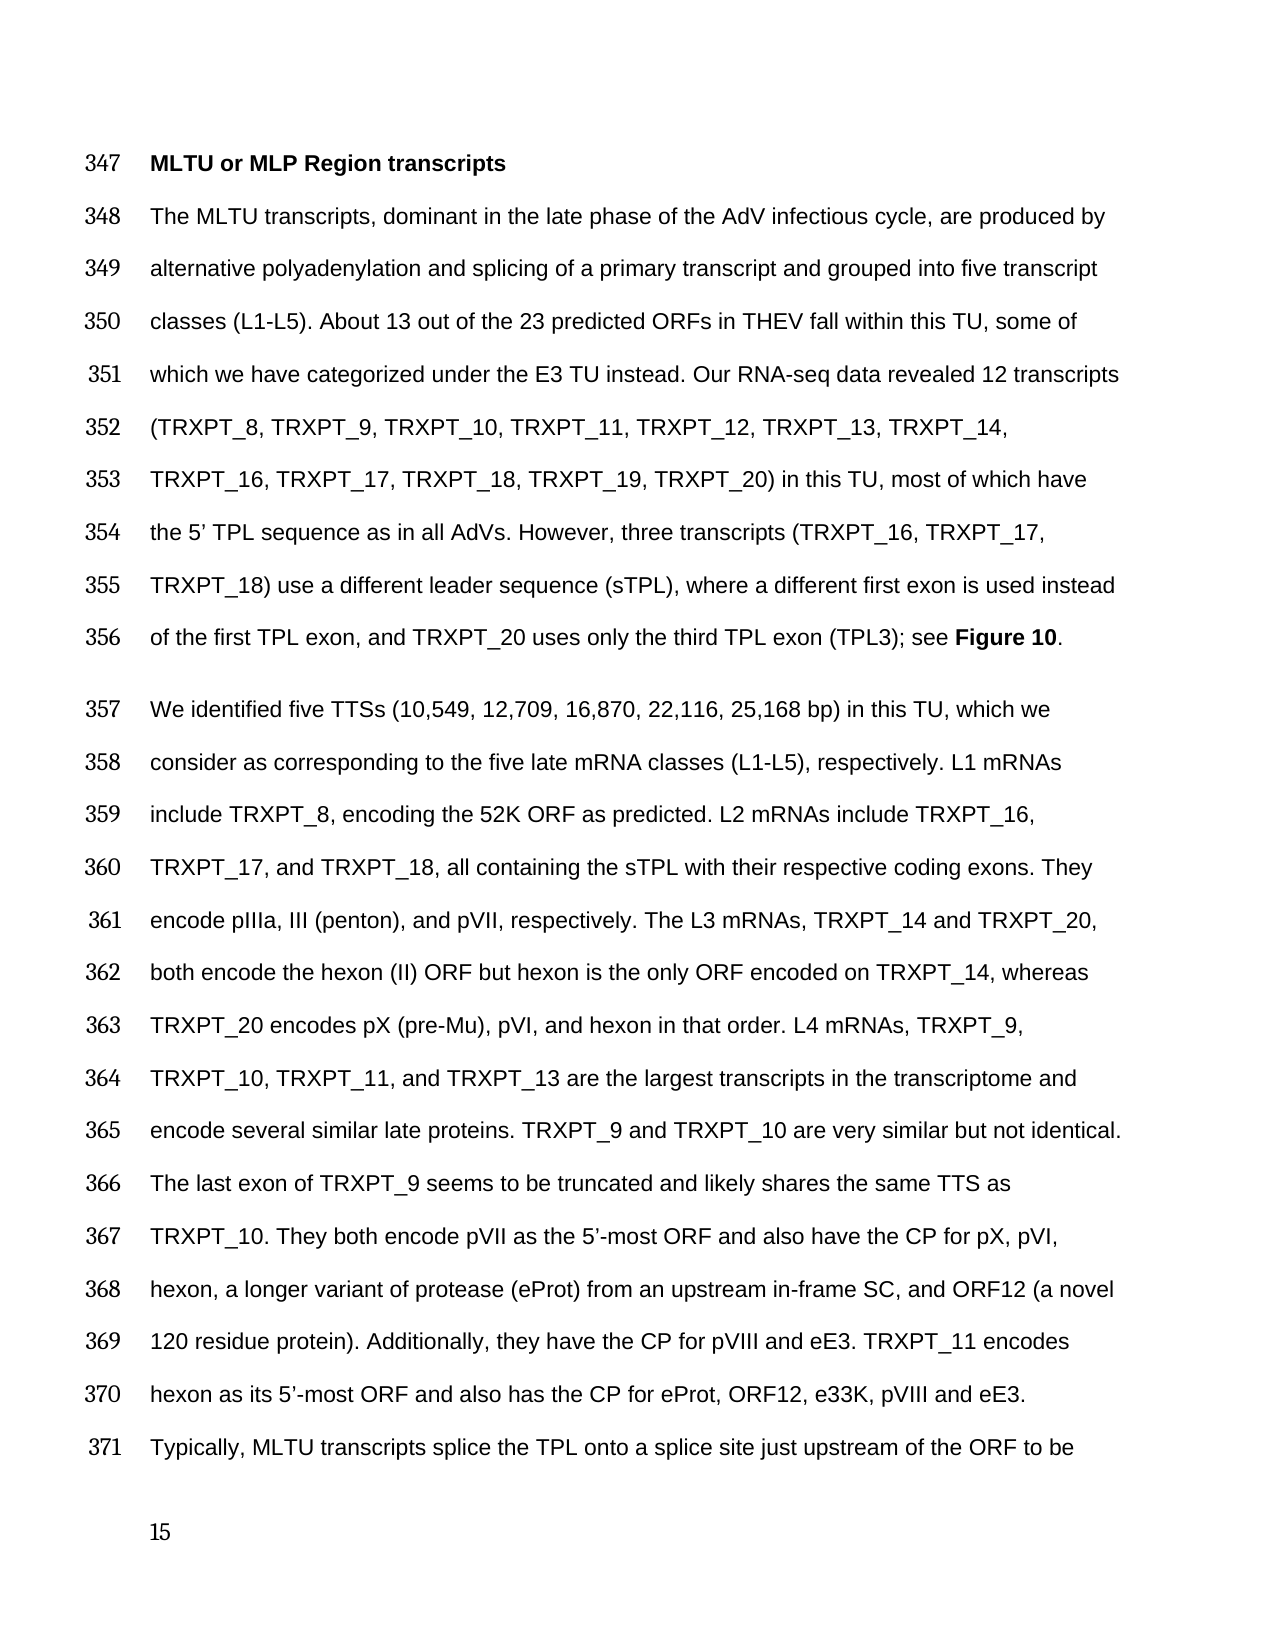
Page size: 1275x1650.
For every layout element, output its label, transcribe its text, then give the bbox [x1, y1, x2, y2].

text MLTU or MLP Region transcripts The MLTU transcripts, dominant in the late phase of the AdV infectious cycle, are produced by alternative polyadenylation and splicing of a primary transcript and grouped into five transcript classes (L1-L5). About 13 out of the 23 predicted ORFs in THEV fall within this TU, some of which we have categorized under the E3 TU instead. Our RNA-seq data revealed 12 transcripts (TRXPT_8, TRXPT_9, TRXPT_10, TRXPT_11, TRXPT_12, TRXPT_13, TRXPT_14, TRXPT_16, TRXPT_17, TRXPT_18, TRXPT_19, TRXPT_20) in this TU, most of which have the 5’ TPL sequence as in all AdVs. However, three transcripts (TRXPT_16, TRXPT_17, TRXPT_18) use a different leader sequence (sTPL), where a different first exon is used instead of the first TPL exon, and TRXPT_20 uses only the third TPL exon (TPL3); see Figure 10. [150, 150, 1125, 651]
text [150, 696, 1125, 1460]
